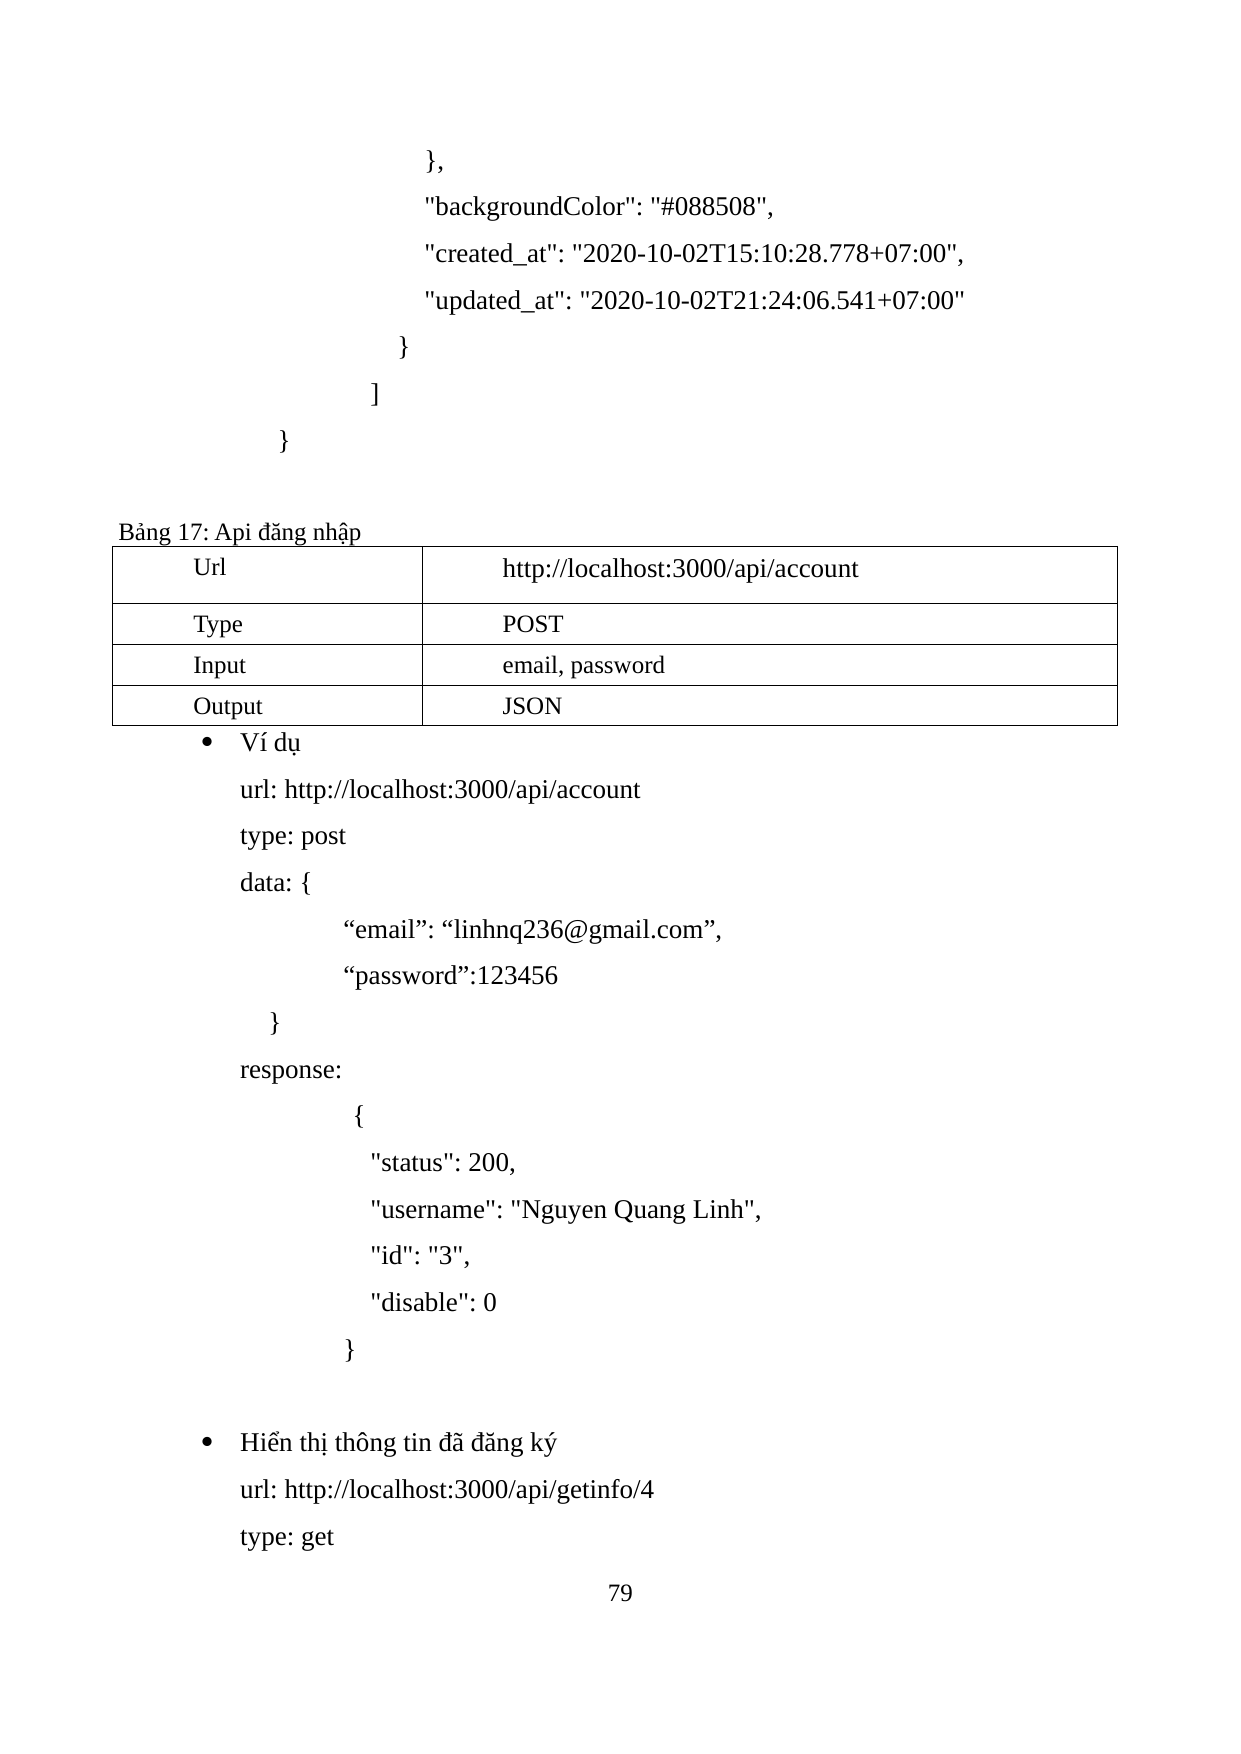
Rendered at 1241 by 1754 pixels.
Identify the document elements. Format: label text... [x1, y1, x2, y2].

table_header http://localhost:3000/api/account [423, 547, 1117, 603]
text { [352, 1099, 1122, 1131]
text } [343, 330, 1122, 362]
text type: get [240, 1520, 1122, 1551]
text "disable": 0 [343, 1286, 1122, 1317]
text ] [343, 377, 1122, 408]
text }, [343, 144, 1122, 175]
text "id": "3", [343, 1239, 1122, 1271]
table_cell Output [113, 686, 422, 725]
table_cell email, password [423, 645, 1117, 685]
table_cell Type [113, 604, 422, 644]
text url: http://localhost:3000/api/getinfo/4 [240, 1473, 1122, 1504]
list Ví dụ [202, 726, 1122, 757]
text } [277, 424, 1122, 455]
table_cell POST [423, 604, 1117, 644]
text } [118, 1006, 1122, 1037]
text "updated_at": "2020-10-02T21:24:06.541+07:00" [343, 284, 1122, 315]
text "status": 200, [343, 1146, 1122, 1177]
text "created_at": "2020-10-02T15:10:28.778+07:00", [343, 237, 1122, 268]
table_cell Input [113, 645, 422, 685]
text “email”: “linhnq236@gmail.com”, [343, 913, 1122, 944]
text url: http://localhost:3000/api/account [240, 773, 1122, 804]
text “password”:123456 [343, 959, 1122, 991]
text Bảng 17: Api đăng nhập [118, 517, 1122, 546]
list Hiển thị thông tin đã đăng ký [202, 1426, 1122, 1457]
table_header Url [113, 547, 422, 603]
text } [343, 1333, 1122, 1364]
text "backgroundColor": "#088508", [343, 190, 1122, 222]
text type: post [240, 819, 1122, 851]
text response: [240, 1053, 1122, 1084]
text data: { [240, 866, 1122, 897]
table_cell JSON [423, 686, 1117, 725]
text "username": "Nguyen Quang Linh", [343, 1193, 1122, 1224]
